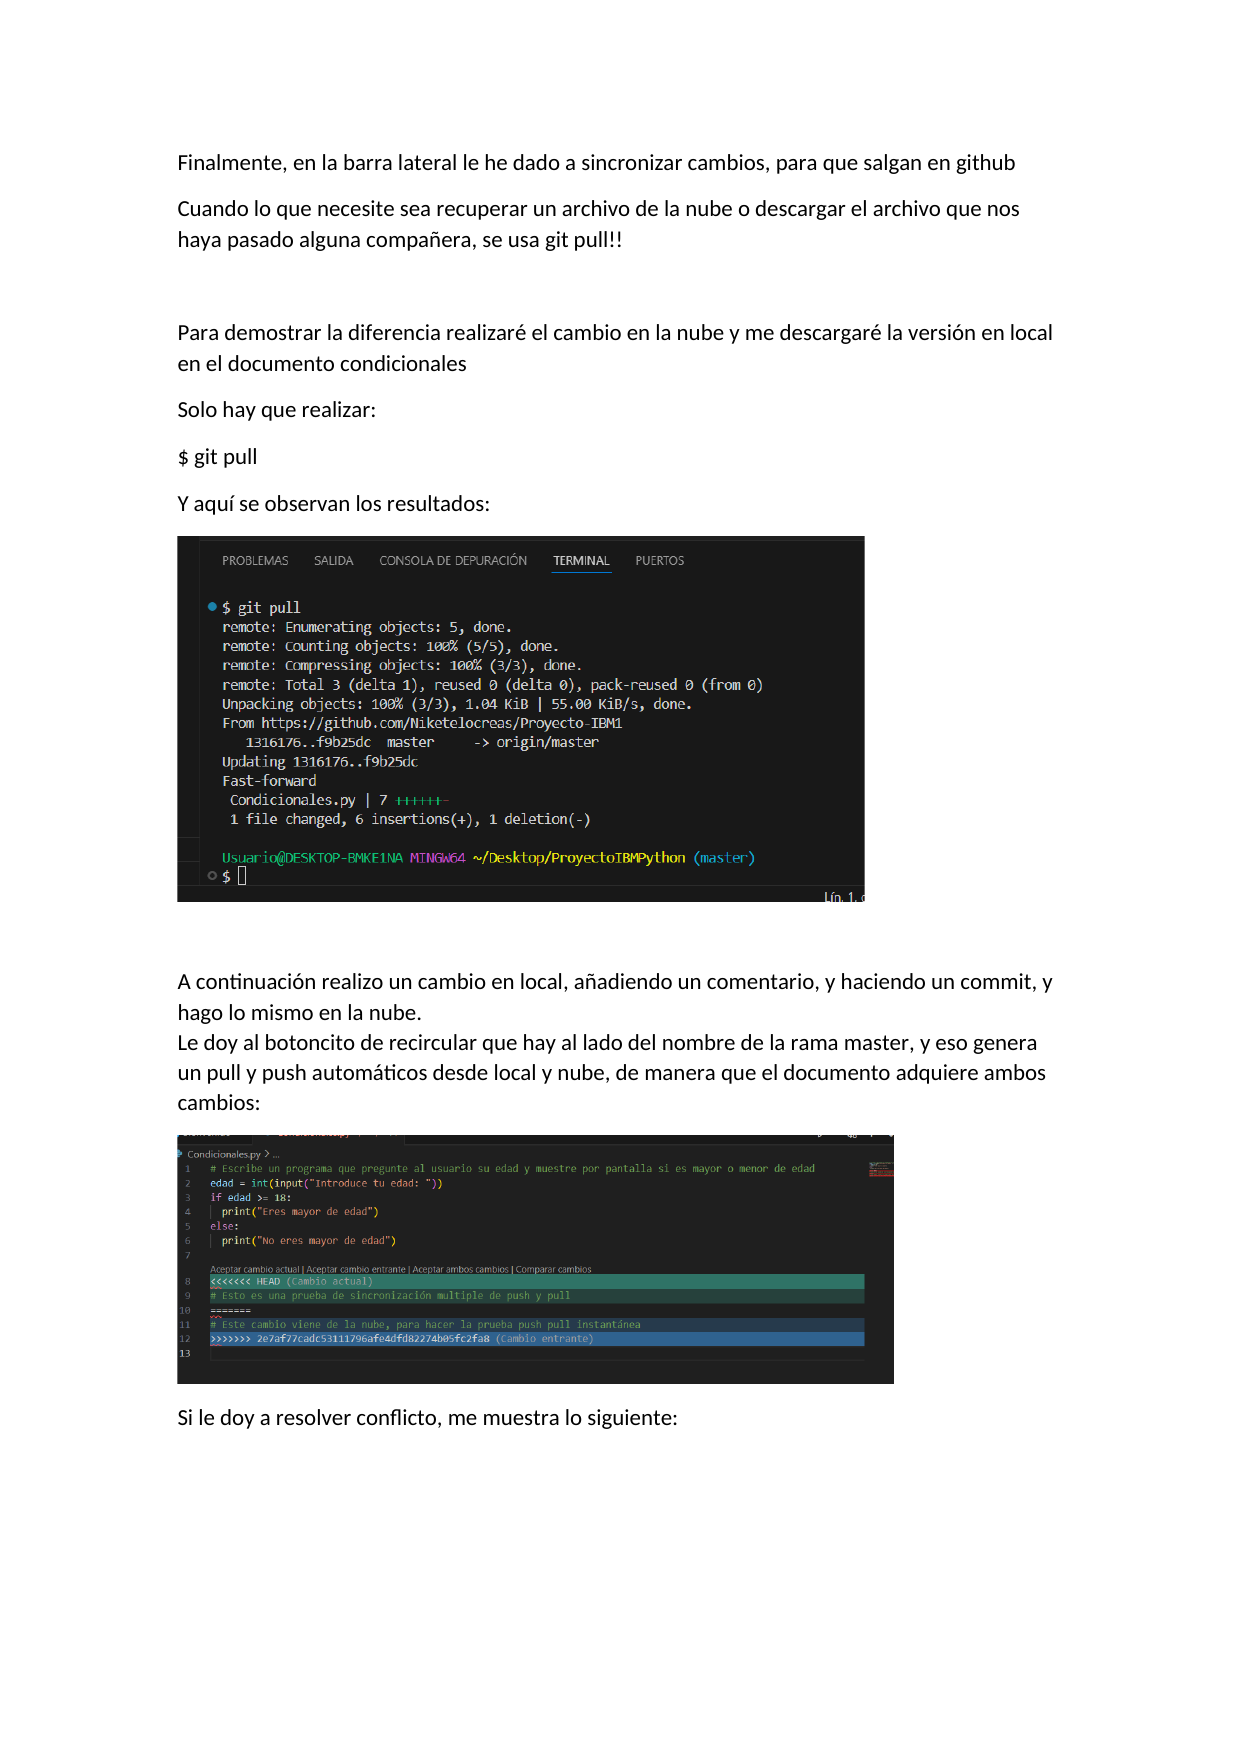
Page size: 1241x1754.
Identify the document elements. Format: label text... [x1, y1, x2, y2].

text Solo hay que realizar: [177, 396, 1063, 423]
text Para demostrar la diferencia realizaré el cambio en la nube y me descargaré la versión en local en el documento condicionales [177, 318, 1063, 377]
text Si le doy a resolver conflicto, me muestra lo siguiente: [177, 1403, 1063, 1431]
text Cuando lo que necesite sea recuperar un archivo de la nube o descargar el archivo que nos haya pasado alguna compañera, se usa git pull!! [177, 194, 1063, 253]
picture [177, 1135, 894, 1384]
text Finalmente, en la barra lateral le he dado a sincronizar cambios, para que salgan en github [177, 148, 1063, 176]
picture [177, 536, 865, 902]
text Y aquí se observan los resultados: [177, 489, 1063, 517]
text $ git pull [177, 442, 1063, 470]
text A continuación realizo un cambio en local, añadiendo un comentario, y haciendo un commit, y hago lo mismo en la nube. Le doy al botoncito de recircular que hay al lado del nombre de la rama master, y eso genera un pull y push automáticos desde local y nube, de manera que el documento adquiere ambos cambios: [177, 967, 1063, 1116]
